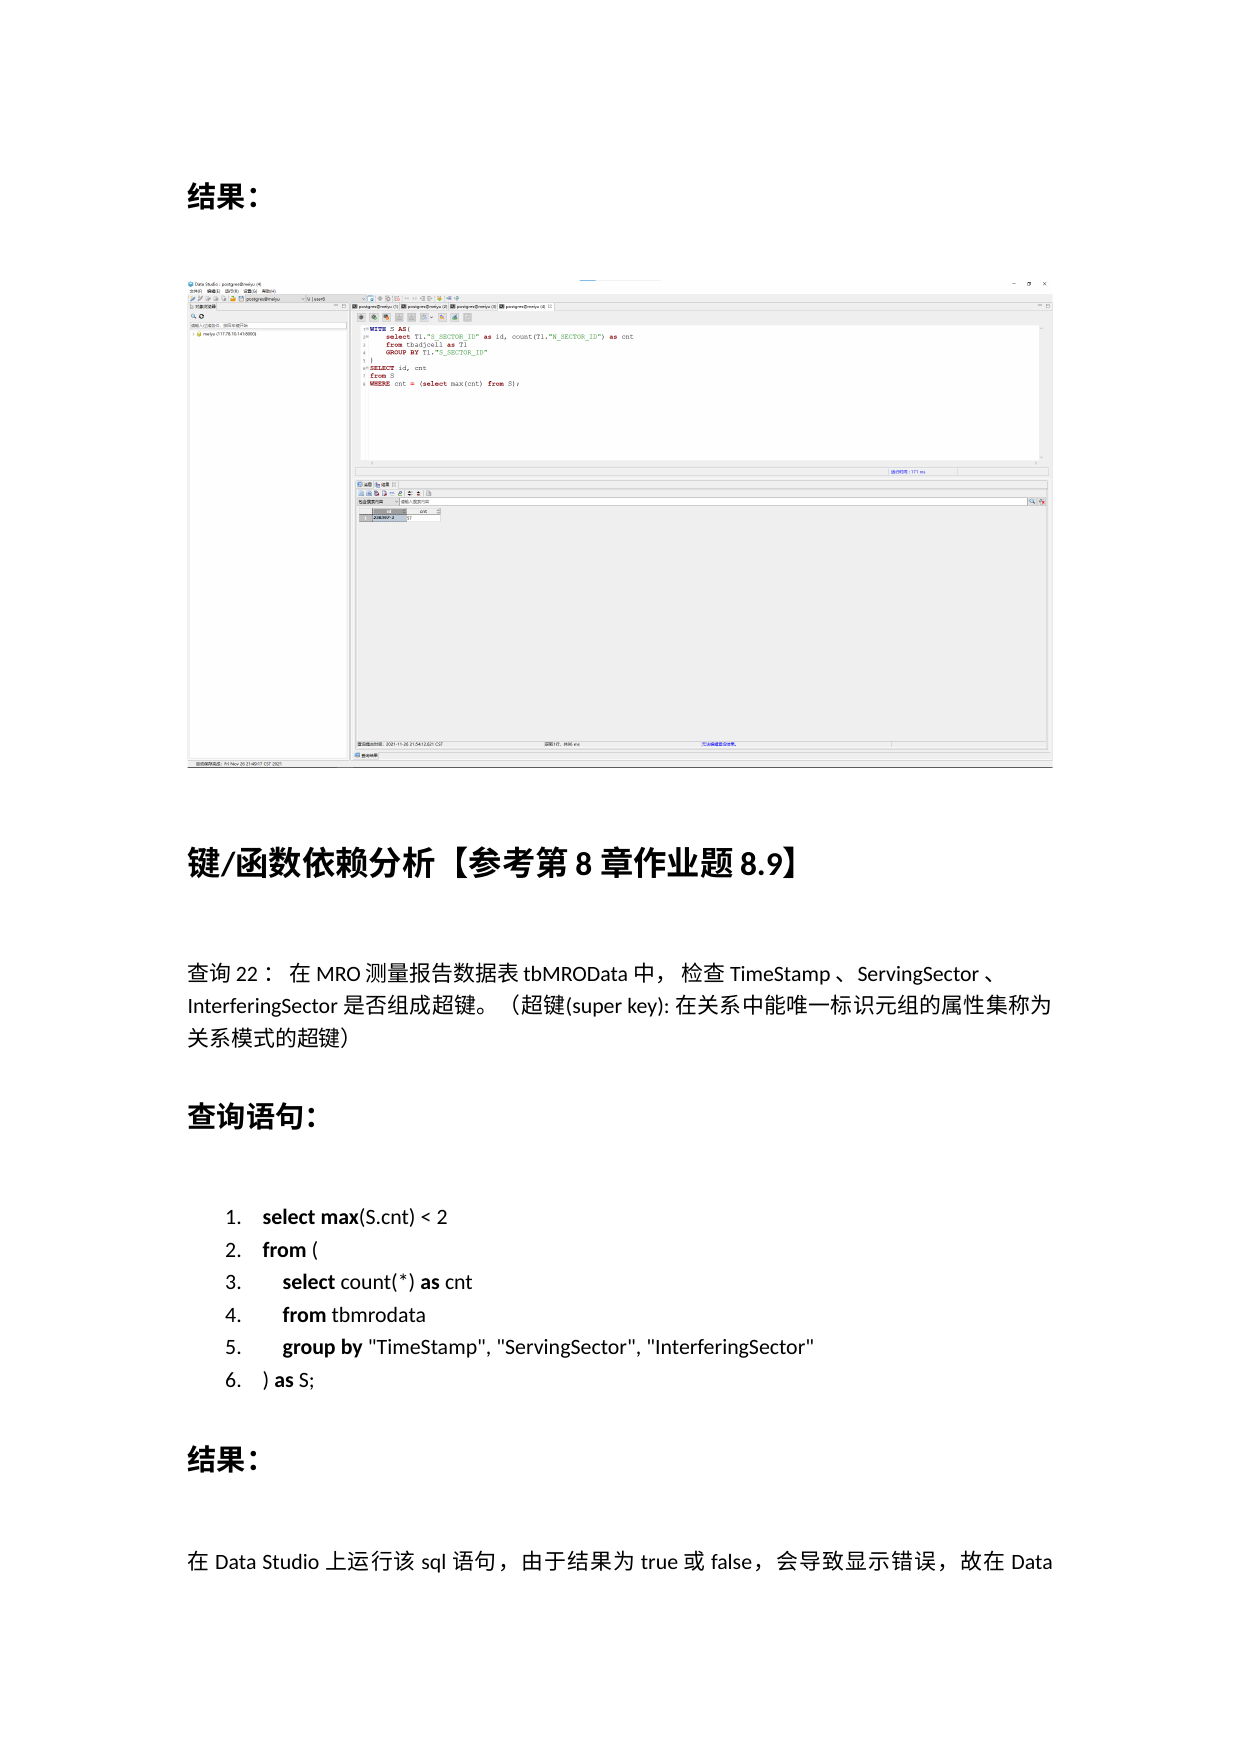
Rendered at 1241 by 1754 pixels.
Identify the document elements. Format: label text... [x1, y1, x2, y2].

subtitle 结果： [187, 1425, 1053, 1490]
subtitle 结果： [187, 162, 1053, 227]
text 查询22 ： 在MRO 测量报告数据表tbMROData 中， 检查TimeStamp 、ServingSector 、 [187, 955, 1053, 988]
subtitle 查询语句： [187, 1082, 1053, 1147]
list from tbmrodata [225, 1298, 1053, 1331]
list from ( [225, 1233, 1053, 1266]
text InterferingSector 是否组成超键。（超键(super key): 在关系中能唯一标识元组的属性集称为关系模式的超键） [187, 988, 1053, 1053]
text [187, 1544, 1053, 1576]
subtitle 键/函数依赖分析【参考第8 章作业题8.9】 [187, 828, 1053, 893]
list select count(*) as cnt [225, 1266, 1053, 1298]
list ) as S; [225, 1363, 1053, 1396]
list group by "TimeStamp", "ServingSector", "InterferingSector" [225, 1331, 1053, 1363]
picture [187, 280, 1053, 768]
list select max(S.cnt) < 2 [225, 1201, 1053, 1233]
